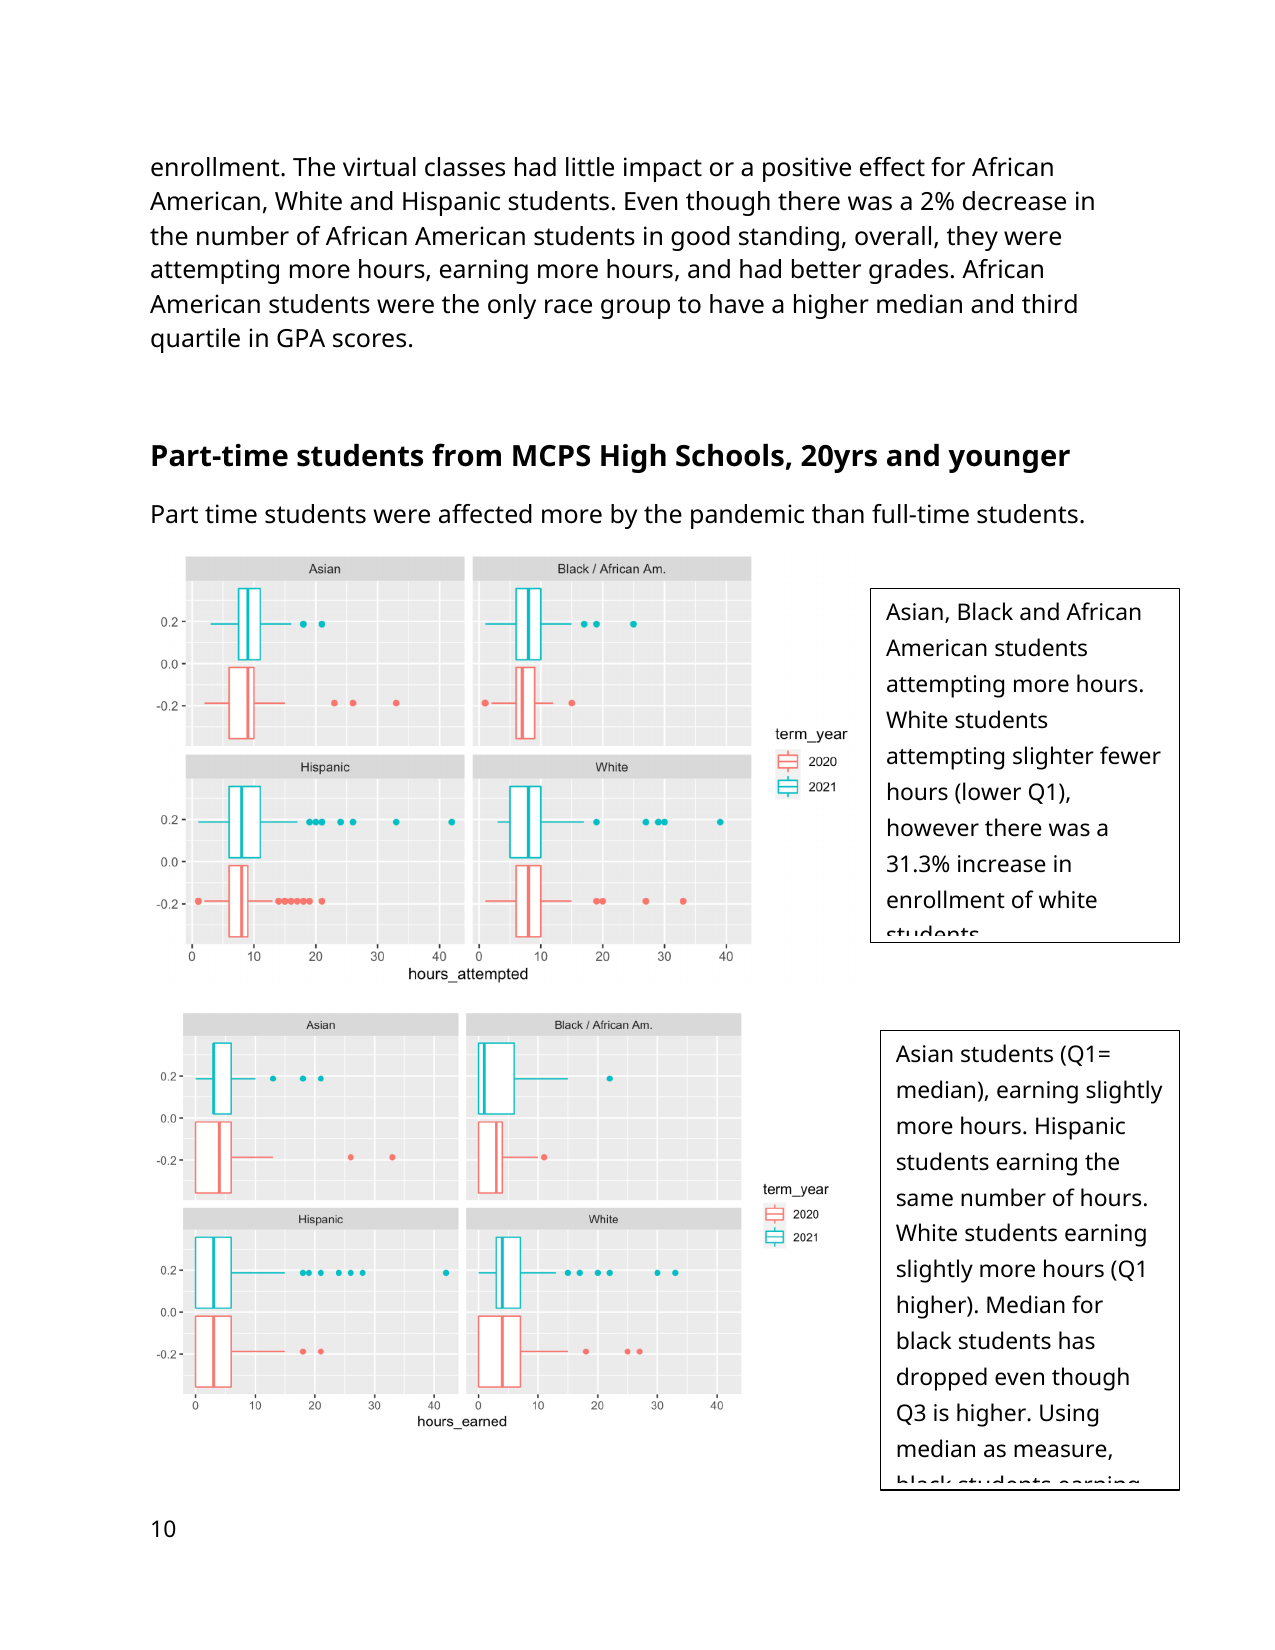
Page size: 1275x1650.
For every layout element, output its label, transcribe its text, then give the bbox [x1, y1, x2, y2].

text Part time students were affected more by the pandemic than full-time students. [150, 496, 1125, 530]
picture [150, 1009, 842, 1436]
text Part-time students from MCPS High Schools, 20yrs and younger [150, 436, 1125, 475]
picture [150, 551, 862, 989]
